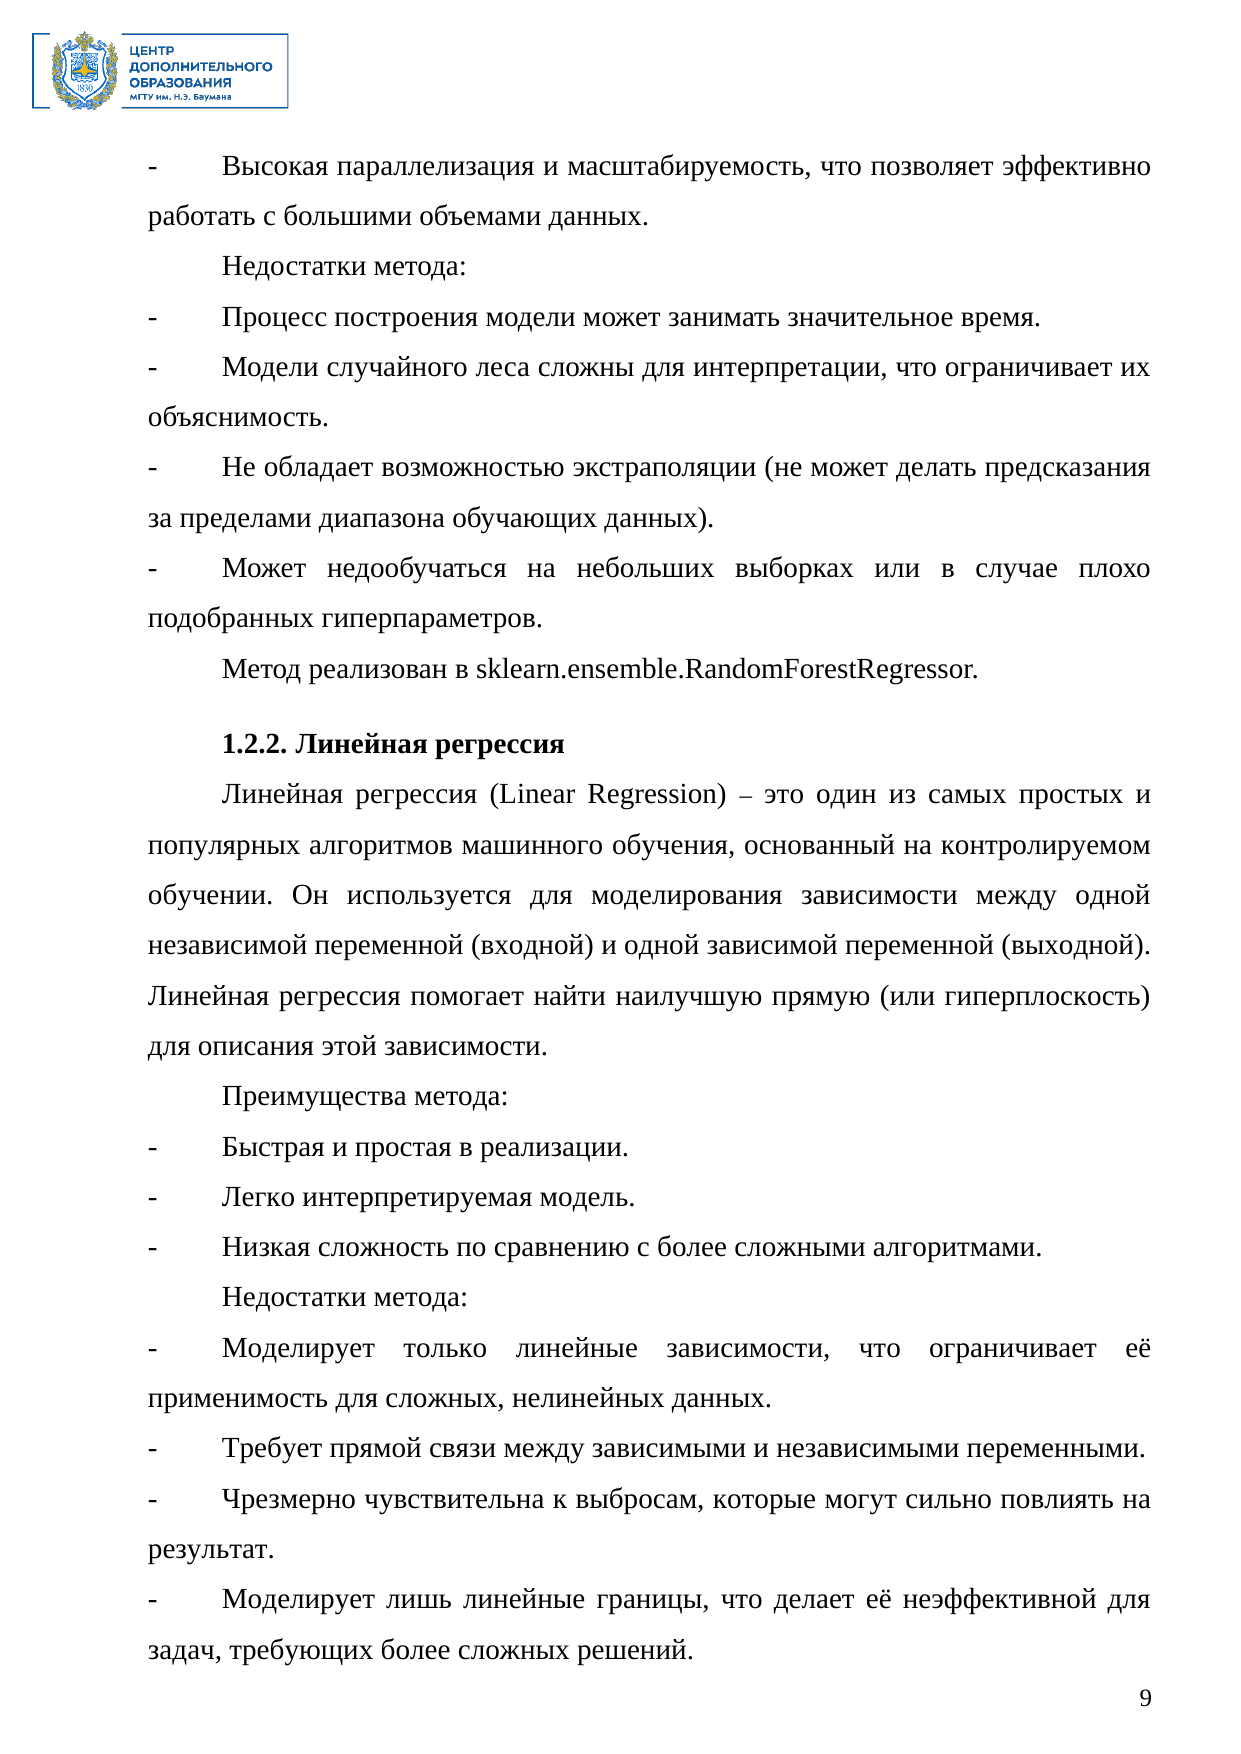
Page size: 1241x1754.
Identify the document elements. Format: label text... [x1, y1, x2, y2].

text - Низкая сложность по сравнению с более сложными алгоритмами. [148, 1229, 1152, 1263]
text Преимущества метода: [148, 1078, 1152, 1112]
text - Легко интерпретируемая модель. [148, 1179, 1152, 1212]
text - Моделирует только линейные зависимости, что ограничивает её применимость для сложных, нелинейных данных. [148, 1330, 1152, 1414]
text - Модели случайного леса сложны для интерпретации, что ограничивает их объяснимость. [148, 349, 1152, 433]
text Метод реализован в sklearn.ensemble.RandomForestRegressor. [148, 651, 1152, 684]
text - Высокая параллелизация и масштабируемость, что позволяет эффективно работать с большими объемами данных. [148, 148, 1152, 232]
text - Может недообучаться на небольших выборках или в случае плохо подобранных гиперпараметров. [148, 550, 1152, 634]
text - Моделирует лишь линейные границы, что делает её неэффективной для задач, требующих более сложных решений. [148, 1581, 1152, 1665]
text Недостатки метода: [148, 1279, 1152, 1313]
text Линейная регрессия (Linear Regression) – это один из самых простых и популярных алгоритмов машинного обучения, основанный на контролируемом обучении. Он используется для моделирования зависимости между одной независимой переменной (входной) и одной зависимой переменной (выходной). Линейная регрессия помогает найти наилучшую прямую (или гиперплоскость) для описания этой зависимости. [148, 776, 1152, 1062]
subtitle 1.2.2. Линейная регрессия [148, 726, 1152, 760]
text Недостатки метода: [148, 248, 1152, 282]
text - Не обладает возможностью экстраполяции (не может делать предсказания за пределами диапазона обучающих данных). [148, 449, 1152, 533]
text - Процесс построения модели может занимать значительное время. [148, 299, 1152, 332]
text - Быстрая и простая в реализации. [148, 1129, 1152, 1162]
picture [32, 31, 289, 110]
text - Требует прямой связи между зависимыми и независимыми переменными. [148, 1431, 1152, 1464]
text - Чрезмерно чувствительна к выбросам, которые могут сильно повлиять на результат. [148, 1481, 1152, 1565]
